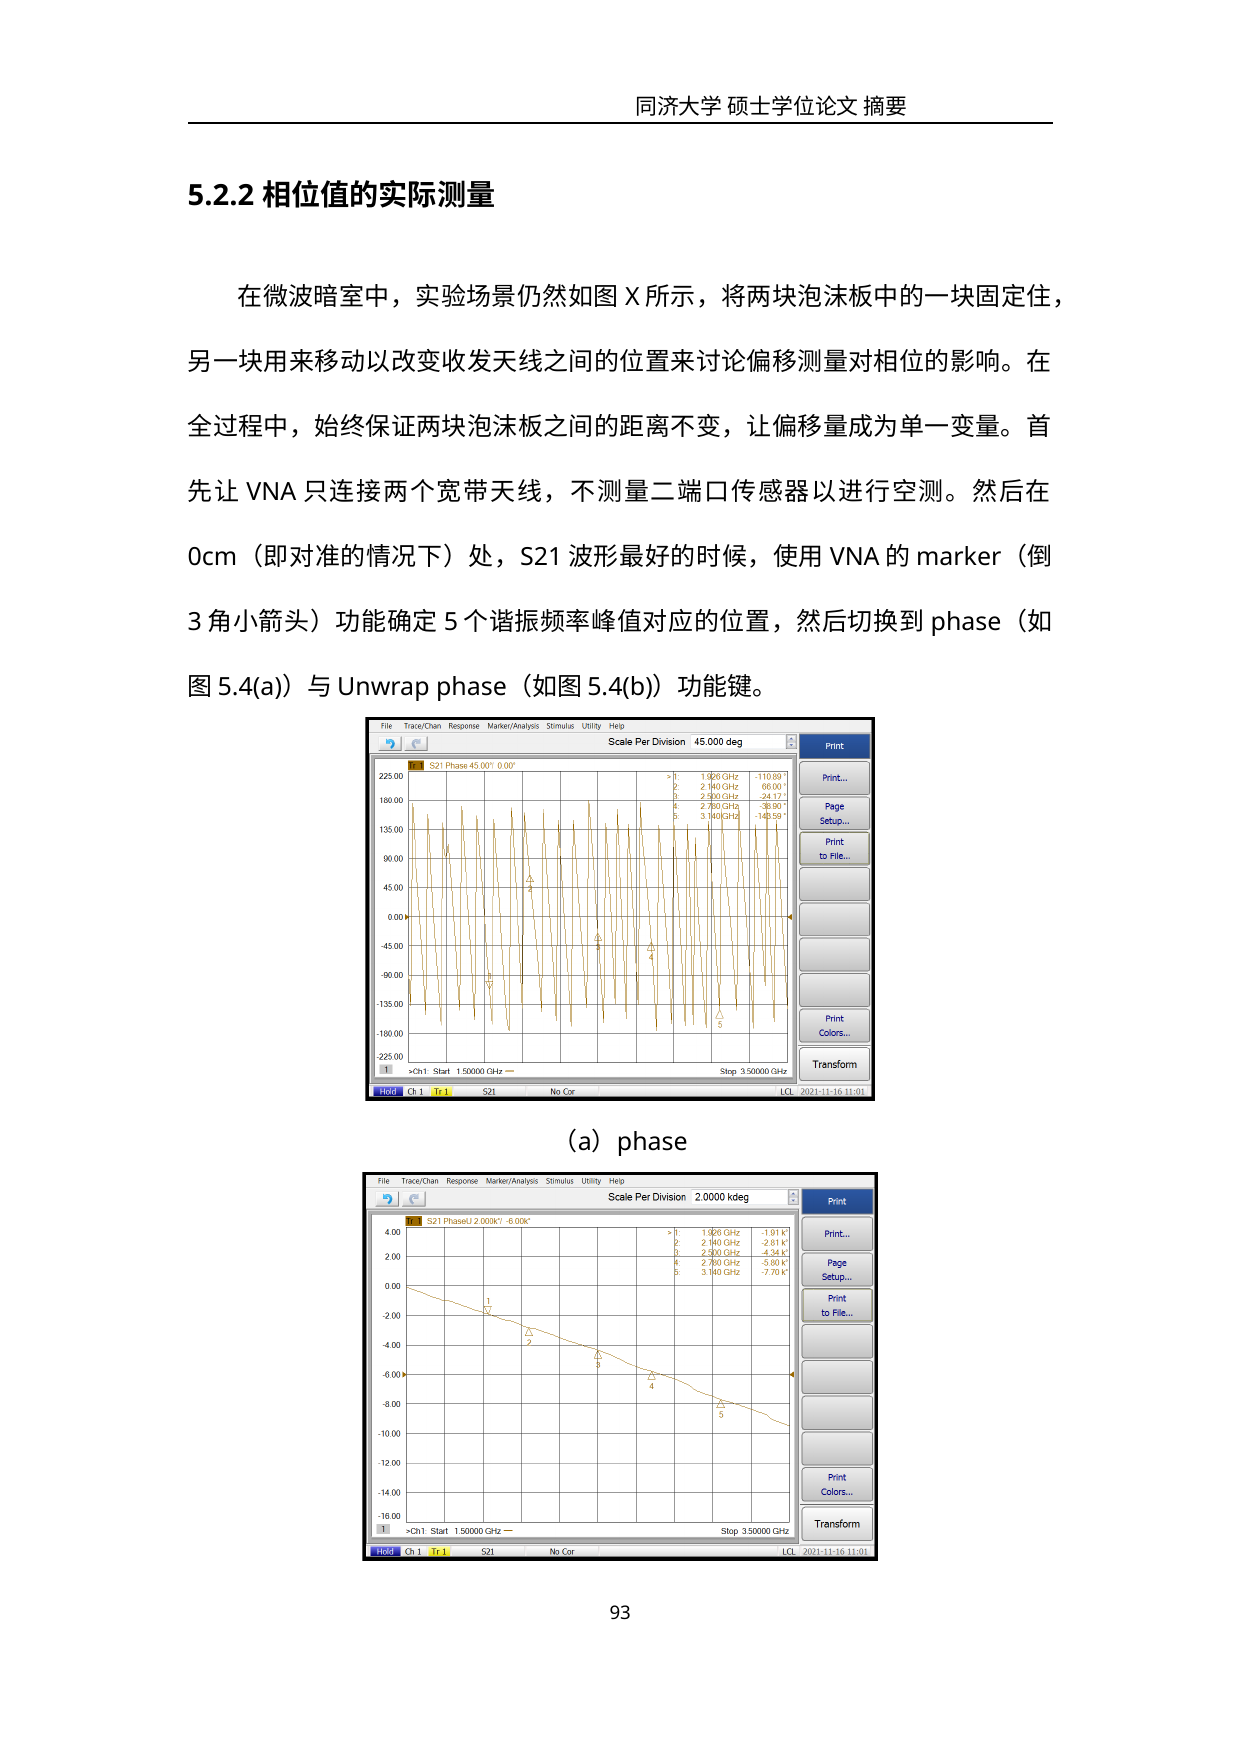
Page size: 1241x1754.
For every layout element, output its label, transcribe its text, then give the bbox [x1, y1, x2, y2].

text （a）phase [187, 1107, 1053, 1172]
text 在微波暗室中，实验场景仍然如图X所示，将两块泡沫板中的一块固定住，另一块用来移动以改变收发天线之间的位置来讨论偏移测量对相位的影响。在全过程中，始终保证两块泡沫板之间的距离不变，让偏移量成为单一变量。首先让VNA只连接两个宽带天线，不测量二端口传感器以进行空测。然后在0cm（即对准的情况下）处，S21波形最好的时候，使用VNA的marker（倒3角小箭头）功能确定5个谐振频率峰值对应的位置，然后切换到phase（如图5.4(a)）与Unwrap phase（如图5.4(b)）功能键。 [187, 262, 1053, 717]
picture [365, 717, 875, 1101]
picture [362, 1172, 878, 1561]
subtitle 5.2.2 相位值的实际测量 [187, 160, 1053, 225]
